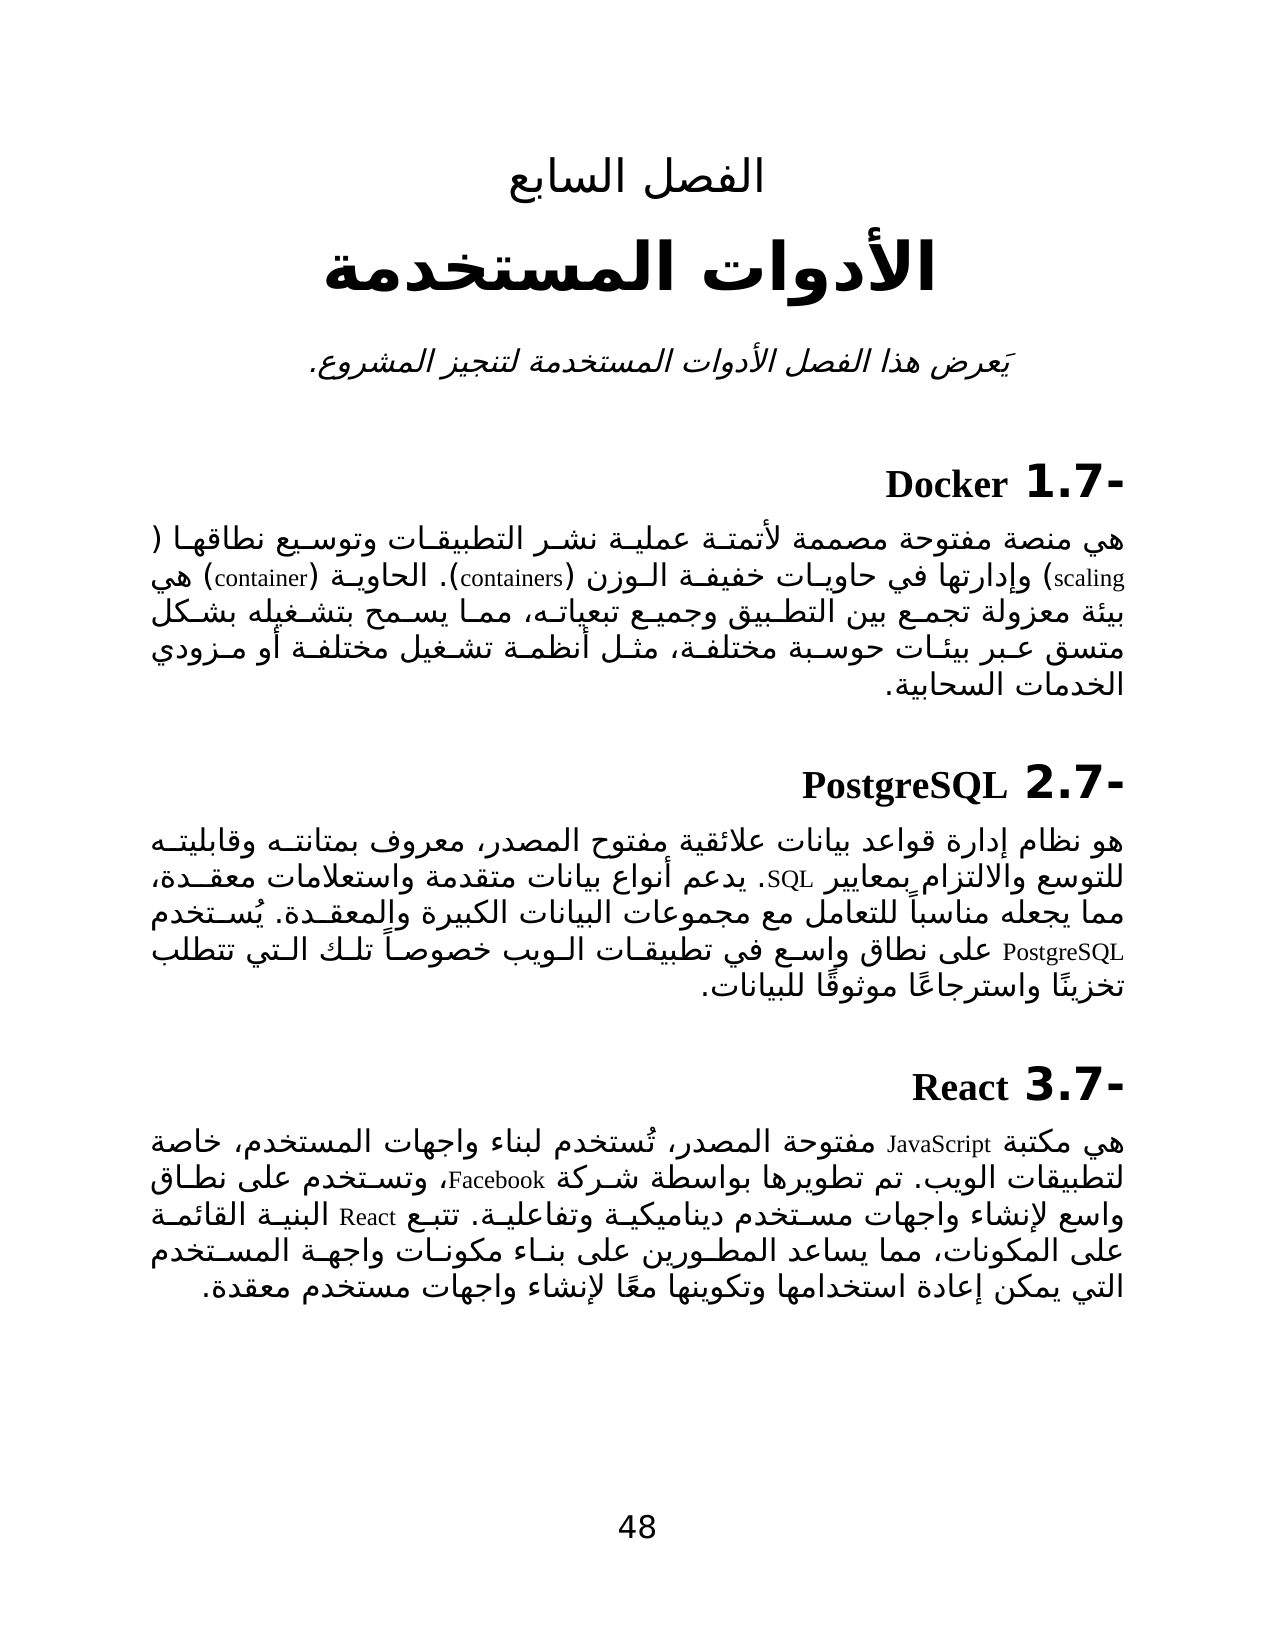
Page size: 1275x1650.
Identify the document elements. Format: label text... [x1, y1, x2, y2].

text هي مكتبة JavaScript مفتوحة المصدر، تُستخدم لبناء واجهات المستخدم، خاصة لتطبيقات الويب. تم تطويرها بواسطة شركة Facebook، وتستخدم على نطاق واسع لإنشاء واجهات مستخدم ديناميكية وتفاعلية. تتبع React البنية القائمة على المكونات، مما يساعد المطورين على بناء مكونات واجهة المستخدم التي يمكن إعادة استخدامها وتكوينها معًا لإنشاء واجهات مستخدم معقدة. [150, 1123, 1125, 1305]
text يَعرض هذا الفصل الأدوات المستخدمة لتنجيز المشروع. [262, 343, 1009, 380]
text -2.7 PostgreSQL [150, 756, 1125, 809]
text هي منصة مفتوحة مصممة لأتمتة عملية نشر التطبيقات وتوسيع نطاقها (scaling) وإدارتها في حاويات خفيفة الوزن (containers). الحاوية (container) هي بيئة معزولة تجمع بين التطبيق وجميع تبعياته، مما يسمح بتشغيله بشكل متسق عبر بيئات حوسبة مختلفة، مثل أنظمة تشغيل مختلفة أو مزودي الخدمات السحابية. [150, 521, 1125, 702]
text هو نظام إدارة قواعد بيانات علائقية مفتوح المصدر، معروف بمتانته وقابليته للتوسع والالتزام بمعايير SQL. يدعم أنواع بيانات متقدمة واستعلامات معقدة، مما يجعله مناسباً للتعامل مع مجموعات البيانات الكبيرة والمعقدة. يُستخدم PostgreSQL على نطاق واسع في تطبيقات الويب خصوصاً تلك التي تتطلب تخزينًا واسترجاعًا موثوقًا للبيانات. [150, 822, 1125, 1004]
text الأدوات المستخدمة [225, 228, 1036, 306]
text الفصل السابع [150, 150, 1125, 203]
text -3.7 React [150, 1057, 1125, 1111]
text -1.7 Docker [150, 455, 1125, 508]
